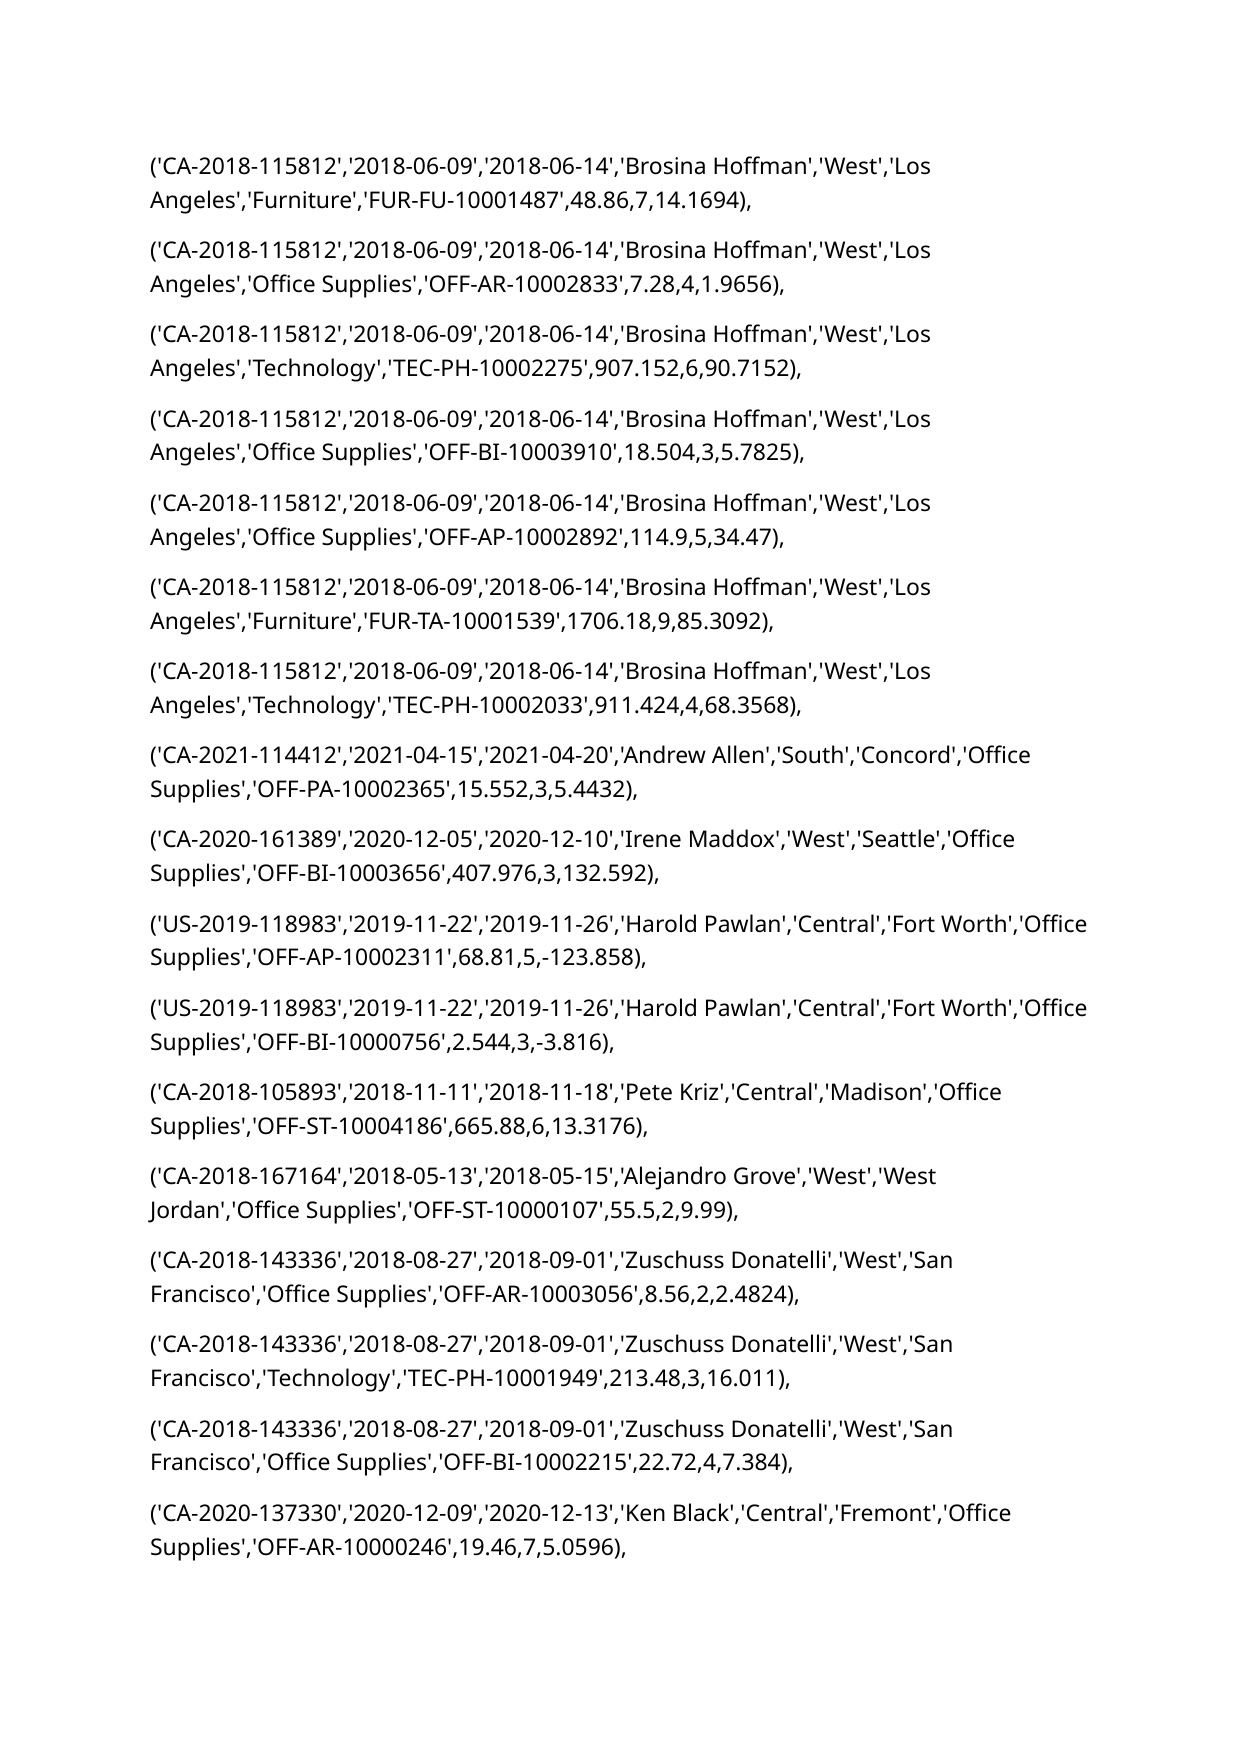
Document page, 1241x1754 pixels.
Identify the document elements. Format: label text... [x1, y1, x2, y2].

text ('CA-2021-114412','2021-04-15','2021-04-20','Andrew Allen','South','Concord','Office Supplies','OFF-PA-10002365',15.552,3,5.4432), [150, 739, 1090, 804]
text ('CA-2020-161389','2020-12-05','2020-12-10','Irene Maddox','West','Seattle','Office Supplies','OFF-BI-10003656',407.976,3,132.592), [150, 823, 1090, 888]
text ('CA-2018-115812','2018-06-09','2018-06-14','Brosina Hoffman','West','Los Angeles','Office Supplies','OFF-AR-10002833',7.28,4,1.9656), [150, 234, 1090, 299]
text ('US-2019-118983','2019-11-22','2019-11-26','Harold Pawlan','Central','Fort Worth','Office Supplies','OFF-AP-10002311',68.81,5,-123.858), [150, 907, 1090, 972]
text ('CA-2018-115812','2018-06-09','2018-06-14','Brosina Hoffman','West','Los Angeles','Office Supplies','OFF-AP-10002892',114.9,5,34.47), [150, 487, 1090, 552]
text ('CA-2018-115812','2018-06-09','2018-06-14','Brosina Hoffman','West','Los Angeles','Technology','TEC-PH-10002033',911.424,4,68.3568), [150, 655, 1090, 720]
text ('CA-2018-143336','2018-08-27','2018-09-01','Zuschuss Donatelli','West','San Francisco','Office Supplies','OFF-AR-10003056',8.56,2,2.4824), [150, 1244, 1090, 1309]
text ('CA-2018-115812','2018-06-09','2018-06-14','Brosina Hoffman','West','Los Angeles','Office Supplies','OFF-BI-10003910',18.504,3,5.7825), [150, 402, 1090, 467]
text ('CA-2018-143336','2018-08-27','2018-09-01','Zuschuss Donatelli','West','San Francisco','Technology','TEC-PH-10001949',213.48,3,16.011), [150, 1328, 1090, 1393]
text ('CA-2018-115812','2018-06-09','2018-06-14','Brosina Hoffman','West','Los Angeles','Furniture','FUR-TA-10001539',1706.18,9,85.3092), [150, 571, 1090, 636]
text ('CA-2018-115812','2018-06-09','2018-06-14','Brosina Hoffman','West','Los Angeles','Furniture','FUR-FU-10001487',48.86,7,14.1694), [150, 150, 1090, 215]
text ('CA-2018-143336','2018-08-27','2018-09-01','Zuschuss Donatelli','West','San Francisco','Office Supplies','OFF-BI-10002215',22.72,4,7.384), [150, 1412, 1090, 1477]
text ('CA-2018-167164','2018-05-13','2018-05-15','Alejandro Grove','West','West Jordan','Office Supplies','OFF-ST-10000107',55.5,2,9.99), [150, 1160, 1090, 1225]
text ('US-2019-118983','2019-11-22','2019-11-26','Harold Pawlan','Central','Fort Worth','Office Supplies','OFF-BI-10000756',2.544,3,-3.816), [150, 992, 1090, 1057]
text ('CA-2018-105893','2018-11-11','2018-11-18','Pete Kriz','Central','Madison','Office Supplies','OFF-ST-10004186',665.88,6,13.3176), [150, 1076, 1090, 1141]
text ('CA-2020-137330','2020-12-09','2020-12-13','Ken Black','Central','Fremont','Office Supplies','OFF-AR-10000246',19.46,7,5.0596), [150, 1497, 1090, 1562]
text ('CA-2018-115812','2018-06-09','2018-06-14','Brosina Hoffman','West','Los Angeles','Technology','TEC-PH-10002275',907.152,6,90.7152), [150, 318, 1090, 383]
